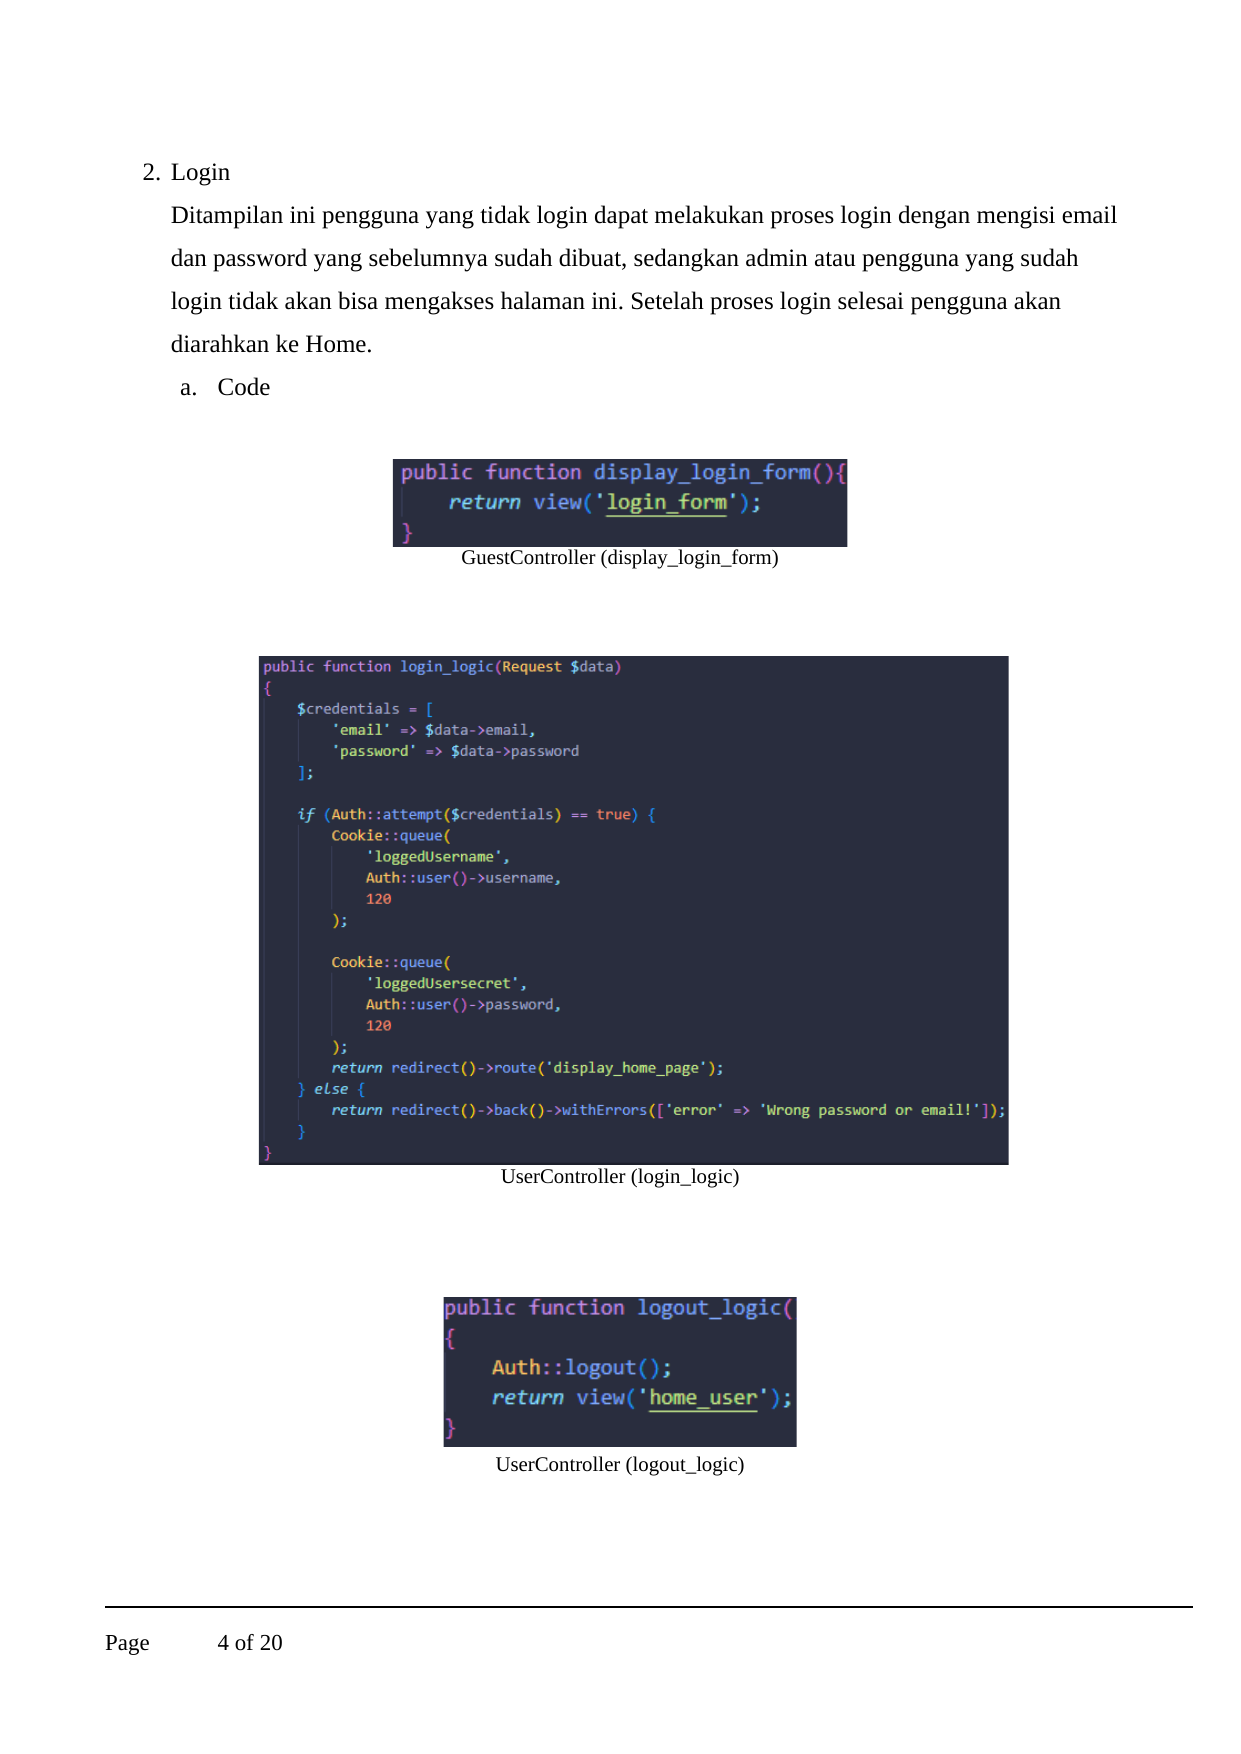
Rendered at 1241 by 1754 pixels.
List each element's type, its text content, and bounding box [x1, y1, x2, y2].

text UserController (logout_logic) [105, 1452, 1135, 1476]
list Code [180, 372, 1135, 401]
list Login [142, 157, 1135, 185]
picture [258, 656, 1009, 1165]
text GuestController (display_login_form) [105, 545, 1135, 569]
text Ditampilan ini pengguna yang tidak login dapat melakukan proses login dengan mengisi email dan password yang sebelumnya sudah dibuat, sedangkan admin atau pengguna yang sudah login tidak akan bisa mengakses halaman ini. Setelah proses login selesai pengguna akan diarahkan ke Home. [171, 200, 1135, 358]
text UserController (login_logic) [105, 1164, 1135, 1188]
picture [392, 459, 848, 547]
picture [443, 1297, 797, 1447]
